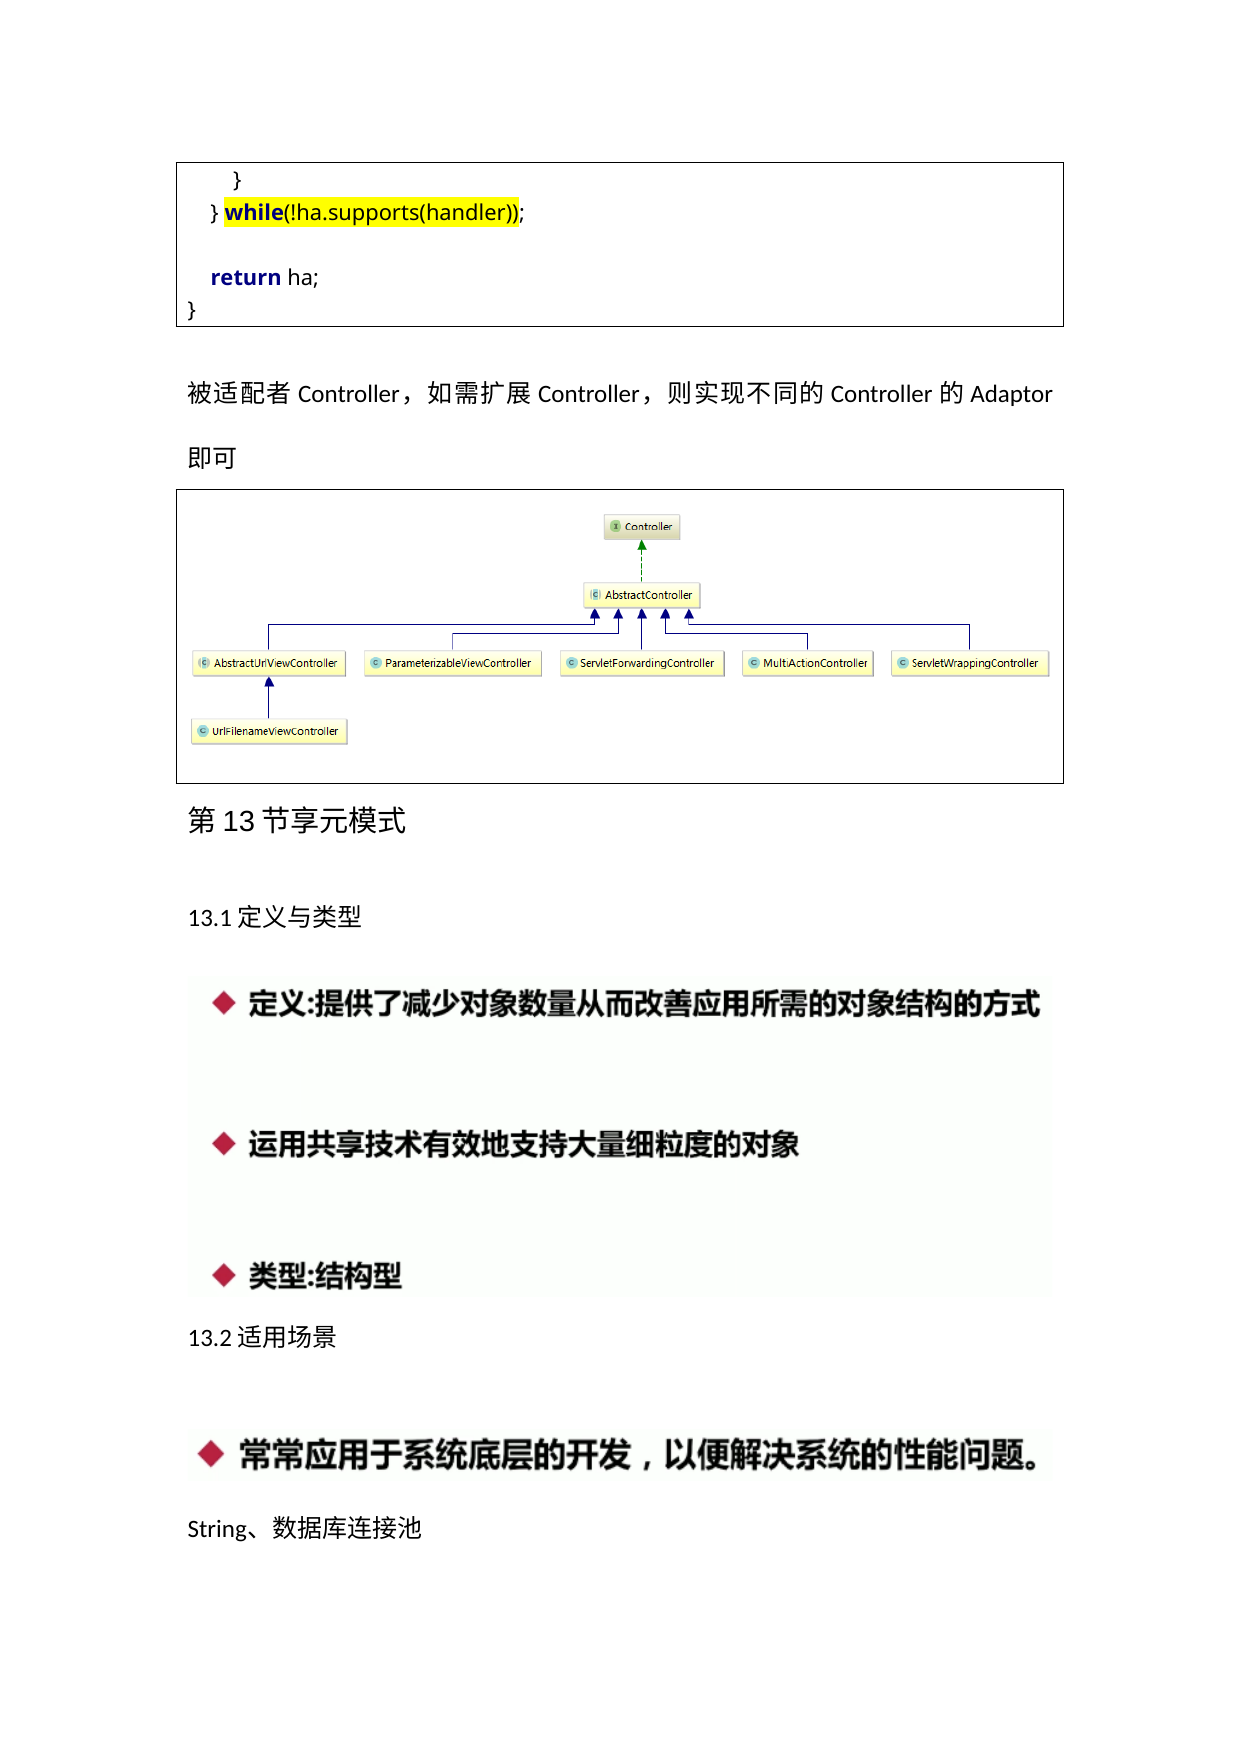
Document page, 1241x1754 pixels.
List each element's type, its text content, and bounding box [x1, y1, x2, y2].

list String、数据库连接池 [187, 1494, 1053, 1559]
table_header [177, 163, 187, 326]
list 被适配者Controller，如需扩展Controller，则实现不同的Controller的Adaptor即可 [187, 359, 1053, 489]
picture [187, 1429, 1053, 1481]
subtitle 13.2适用场景 [187, 1303, 1053, 1368]
picture [187, 490, 1053, 758]
table_header [177, 490, 1063, 783]
subtitle 第13节享元模式 [187, 786, 1053, 851]
subtitle 13.1定义与类型 [187, 883, 1053, 948]
picture [187, 976, 1053, 1297]
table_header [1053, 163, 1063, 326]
